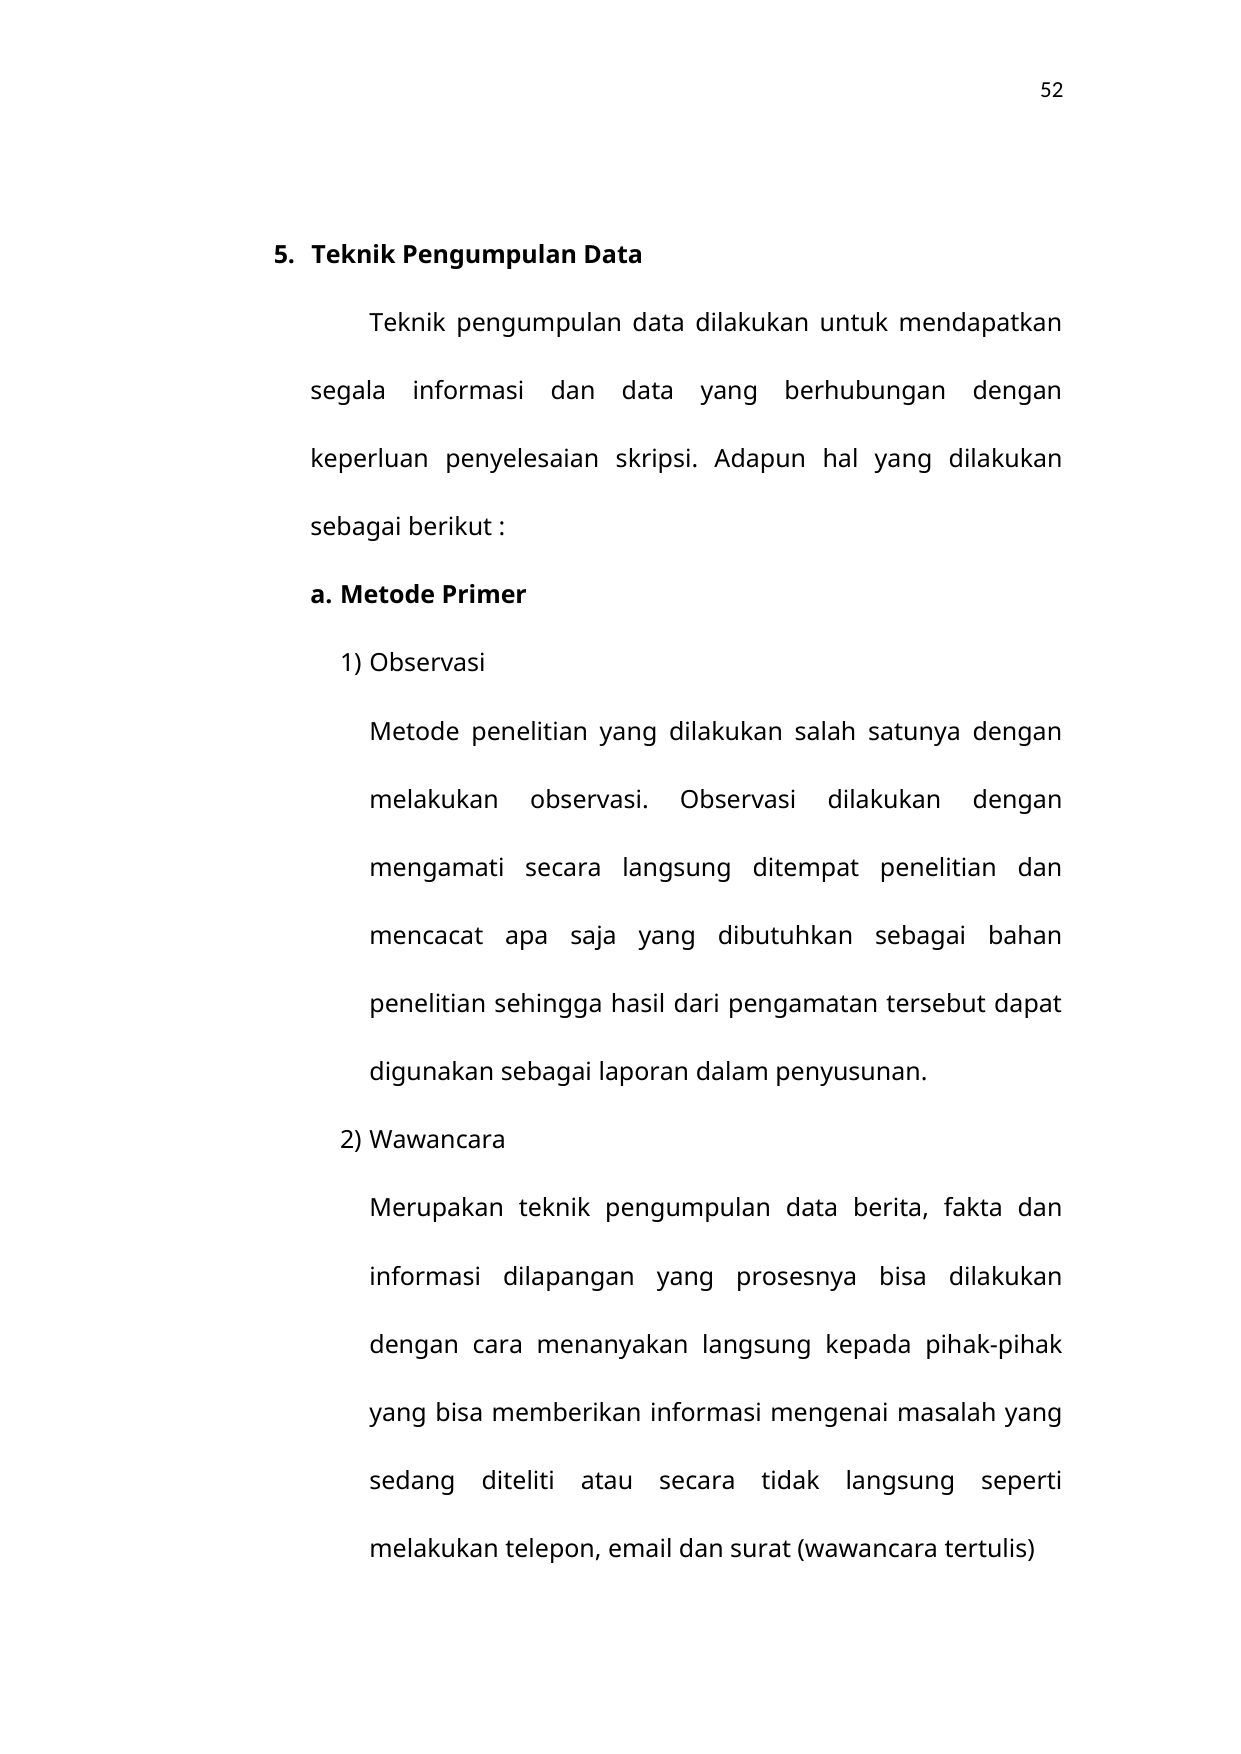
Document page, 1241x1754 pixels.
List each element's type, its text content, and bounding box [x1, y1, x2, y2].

list Wawancara [340, 1122, 1063, 1156]
list Observasi [340, 645, 1063, 679]
list Metode Primer [310, 577, 1063, 611]
subtitle Teknik Pengumpulan Data [273, 236, 1063, 270]
list Merupakan teknik pengumpulan data berita, fakta dan informasi dilapangan yang prosesnya bisa dilakukan dengan cara menanyakan langsung kepada pihak-pihak yang bisa memberikan informasi mengenai masalah yang sedang diteliti atau secara tidak langsung seperti melakukan telepon, email dan surat (wawancara tertulis) [369, 1190, 1063, 1565]
list Metode penelitian yang dilakukan salah satunya dengan melakukan observasi. Observasi dilakukan dengan mengamati secara langsung ditempat penelitian dan mencacat apa saja yang dibutuhkan sebagai bahan penelitian sehingga hasil dari pengamatan tersebut dapat digunakan sebagai laporan dalam penyusunan. [369, 713, 1063, 1088]
list Teknik pengumpulan data dilakukan untuk mendapatkan segala informasi dan data yang berhubungan dengan keperluan penyelesaian skripsi. Adapun hal yang dilakukan sebagai berikut : [310, 304, 1063, 543]
